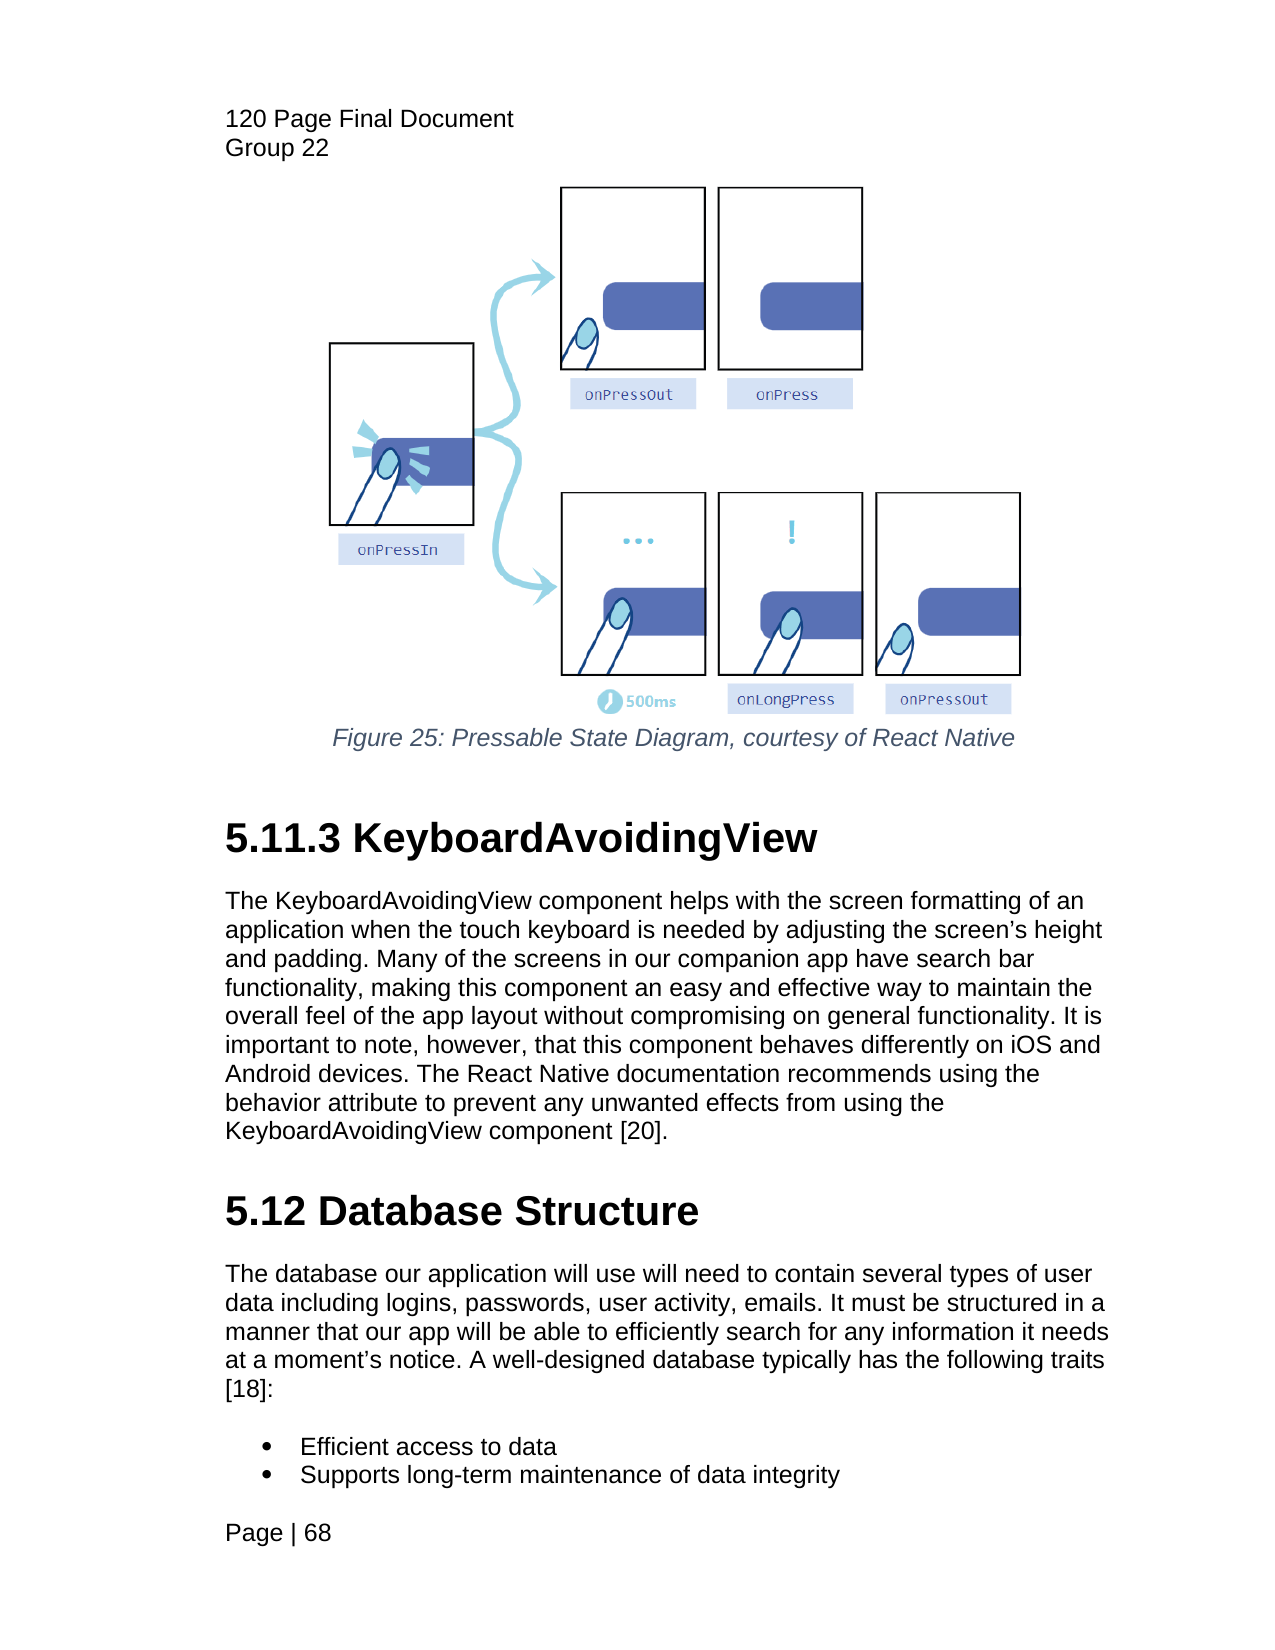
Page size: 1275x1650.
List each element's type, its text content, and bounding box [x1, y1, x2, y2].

text Figure 25: Pressable State Diagram, courtesy of React Native [225, 722, 1125, 751]
text The database our application will use will need to contain several types of user data including logins, passwords, user activity, emails. It must be structured in a manner that our app will be able to efficiently search for any information it needs at a moment’s notice. A well-designed database typically has the following traits [18]: [225, 1259, 1125, 1403]
list Supports long-term maintenance of data integrity [262, 1461, 1125, 1489]
subtitle 5.12 Database Structure [225, 1186, 1125, 1234]
list Efficient access to data [262, 1432, 1125, 1461]
text The KeyboardAvoidingView component helps with the screen formatting of an application when the touch keyboard is needed by adjusting the screen’s height and padding. Many of the screens in our companion app have search bar functionality, making this component an easy and effective way to maintain the overall feel of the app layout without compromising on general functionality. It is important to note, however, that this component behaves differently on iOS and Android devices. The React Native documentation recommends using the behavior attribute to prevent any unwanted effects from using the KeyboardAvoidingView component . [225, 886, 1125, 1145]
picture [318, 161, 1032, 723]
subtitle 5.11.3 KeyboardAvoidingView [225, 813, 1125, 861]
